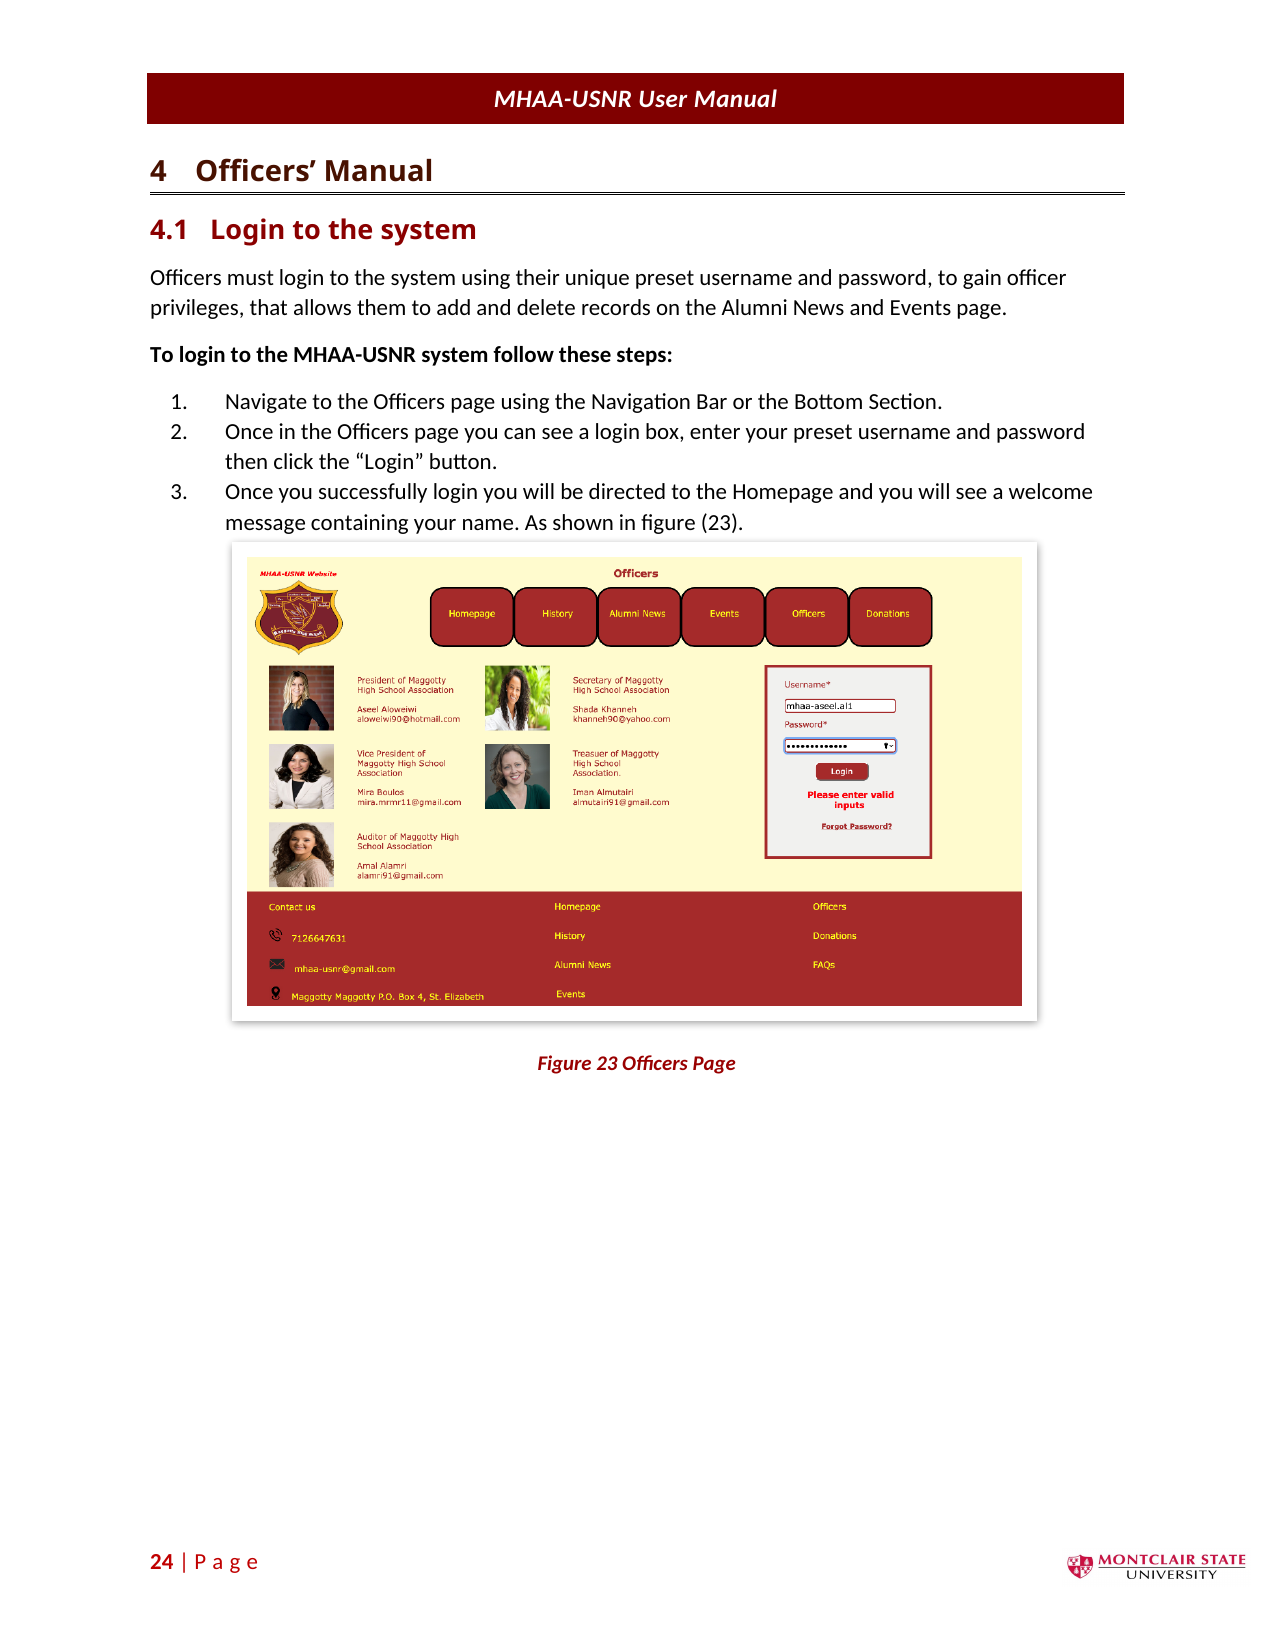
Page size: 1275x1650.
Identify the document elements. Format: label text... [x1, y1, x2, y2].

list Once you successfully login you will be directed to the Homepage and you will see a welcome message containing your name. As shown in figure (23). [187, 477, 1125, 536]
list Once in the Officers page you can see a login box, enter your preset username and password then click the “Login” button. [187, 417, 1125, 475]
subtitle Login to the system [150, 211, 1125, 247]
picture [1062, 1548, 1250, 1587]
subtitle Officers’ Manual [150, 150, 1125, 192]
picture [247, 557, 1022, 1006]
text Officers must login to the system using their unique preset username and password, to gain officer privileges, that allows them to add and delete records on the Alumni News and Events page. [150, 263, 1125, 321]
text Figure 23 Officers Page [150, 1051, 1125, 1076]
text To login to the MHAA-USNR system follow these steps: [150, 340, 1125, 368]
list Navigate to the Officers page using the Navigation Bar or the Bottom Section. [187, 387, 1125, 415]
